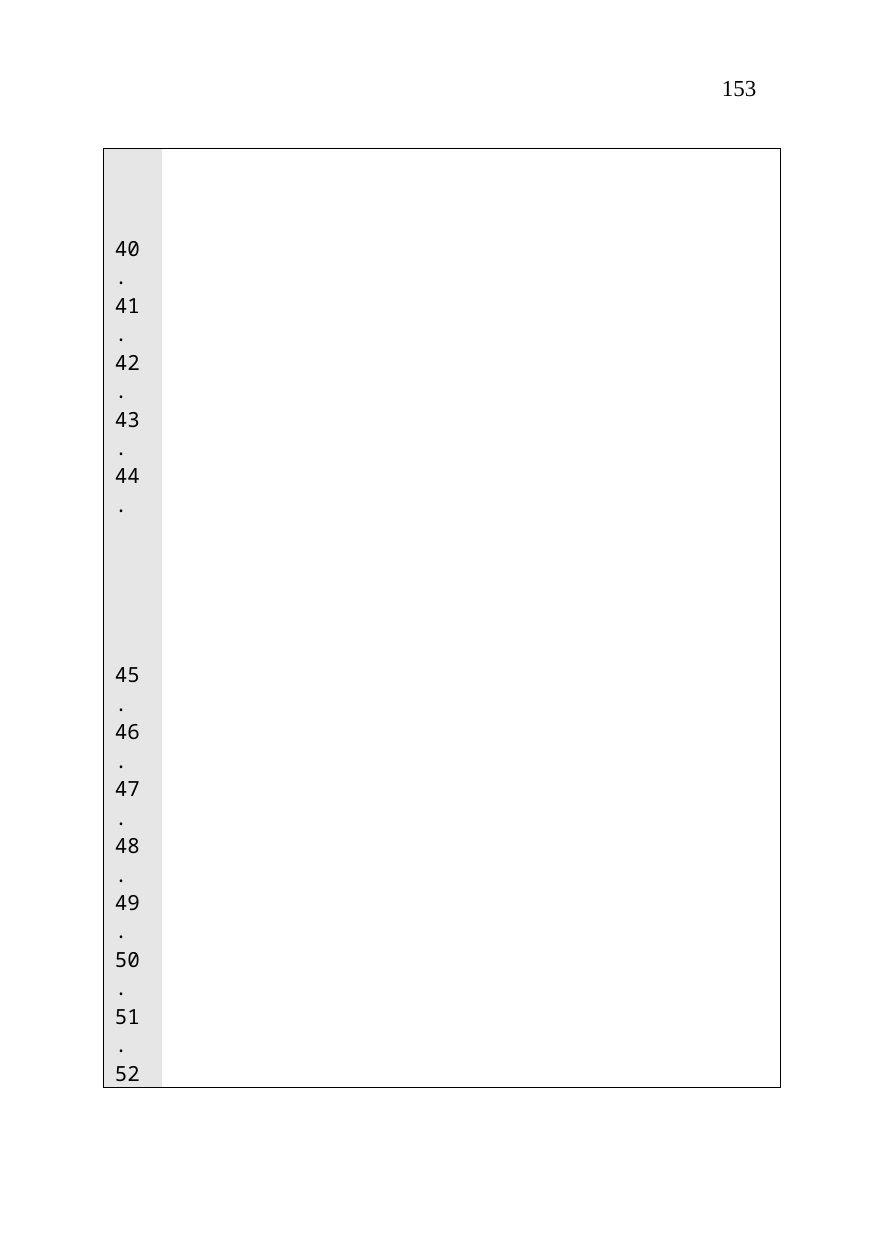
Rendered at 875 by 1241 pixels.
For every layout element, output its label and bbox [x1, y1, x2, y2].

table_header [163, 149, 780, 1087]
table_header [104, 149, 162, 1087]
